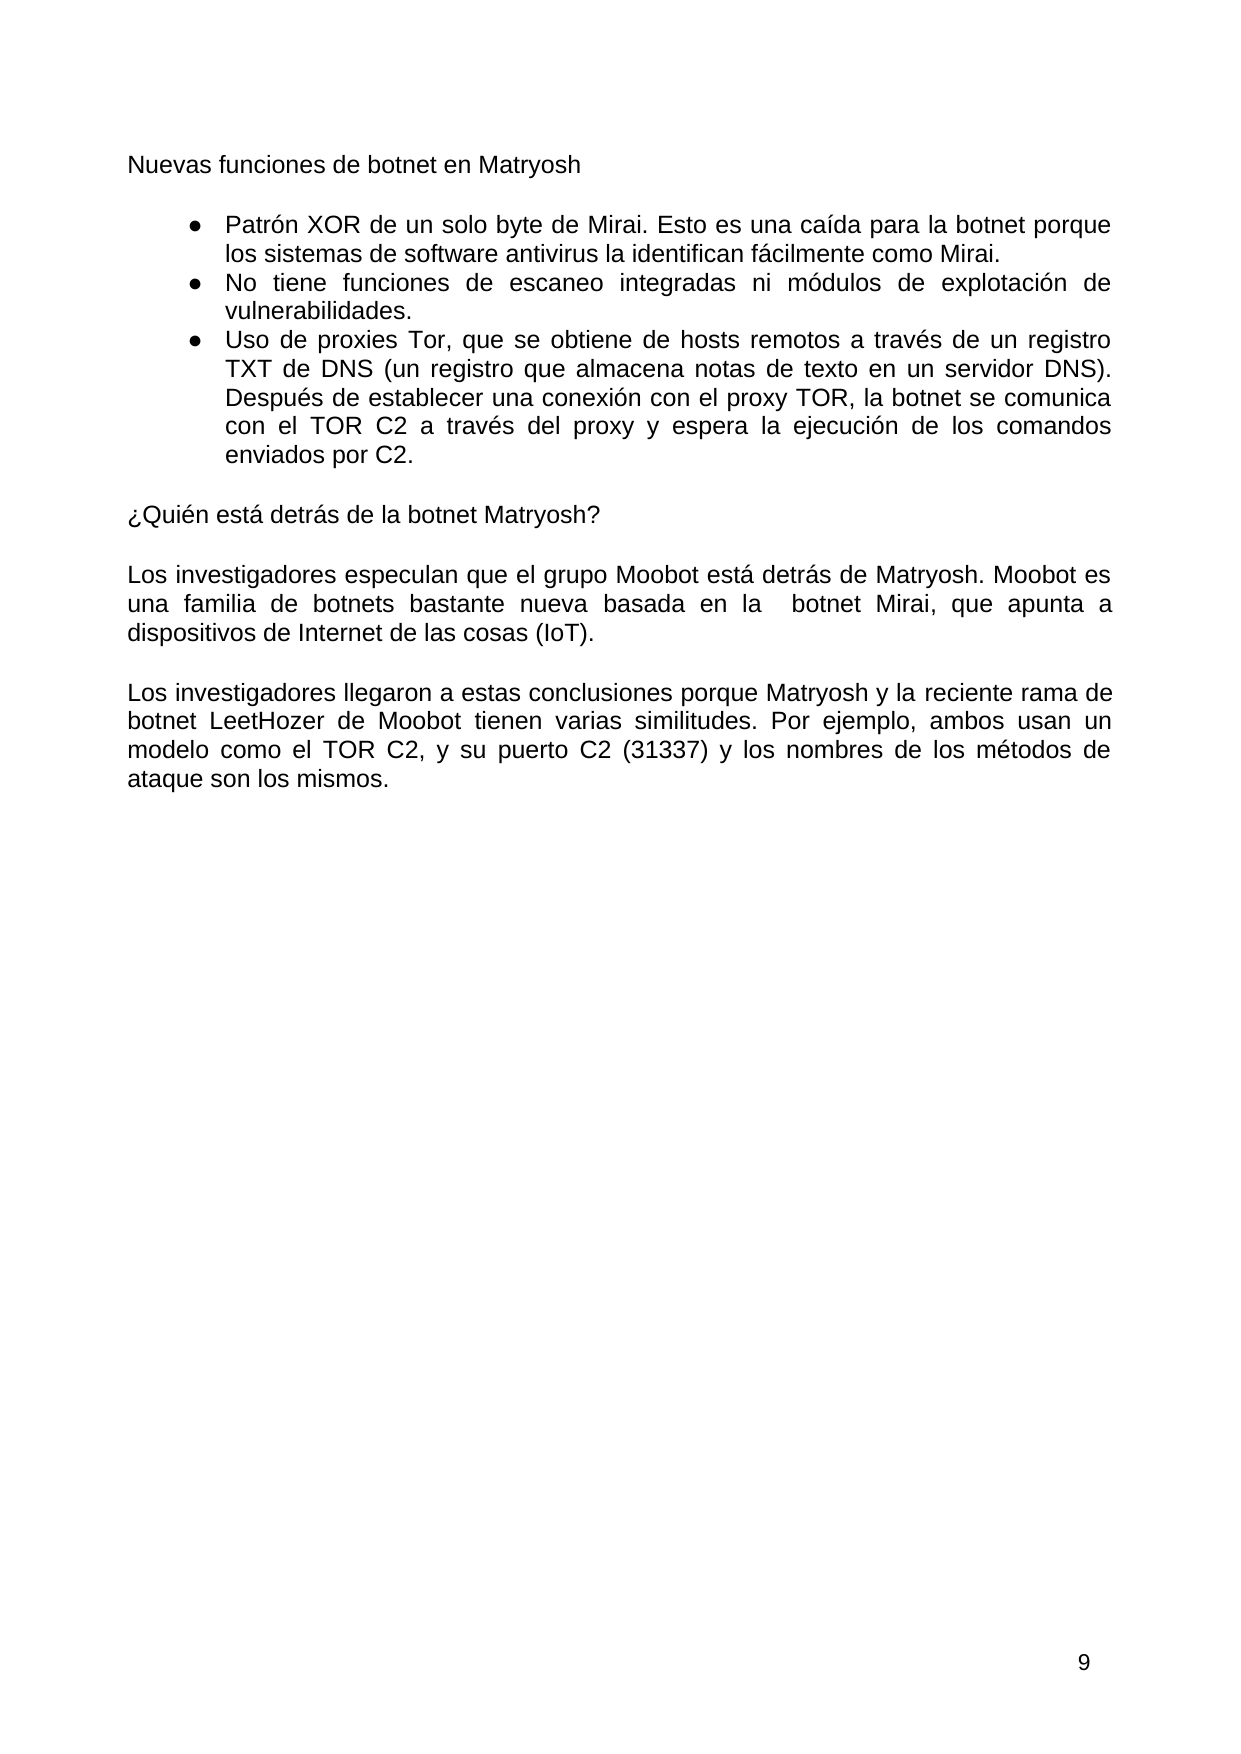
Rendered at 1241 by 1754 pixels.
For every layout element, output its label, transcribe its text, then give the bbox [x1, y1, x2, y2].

list No tiene funciones de escaneo integradas ni módulos de explotación de vulnerabilidades. [187, 267, 1113, 325]
text ¿Quién está detrás de la botnet Matryosh? [127, 500, 1113, 529]
list Uso de proxies Tor, que se obtiene de hosts remotos a través de un registro TXT de DNS (un registro que almacena notas de texto en un servidor DNS). Después de establecer una conexión con el proxy TOR, la botnet se comunica con el TOR C2 a través del proxy y espera la ejecución de los comandos enviados por C2. [187, 325, 1113, 469]
text Nuevas funciones de botnet en Matryosh [127, 150, 1113, 179]
text Los investigadores especulan que el grupo Moobot está detrás de Matryosh. Moobot es una familia de botnets bastante nueva basada en la botnet Mirai, que apunta a dispositivos de Internet de las cosas (IoT). [127, 560, 1113, 646]
text Los investigadores llegaron a estas conclusiones porque Matryosh y la reciente rama de botnet LeetHozer de Moobot tienen varias similitudes. Por ejemplo, ambos usan un modelo como el TOR C2, y su puerto C2 (31337) y los nombres de los métodos de ataque son los mismos. [127, 677, 1113, 792]
list Patrón XOR de un solo byte de Mirai. Esto es una caída para la botnet porque los sistemas de software antivirus la identifican fácilmente como Mirai. [187, 210, 1113, 267]
